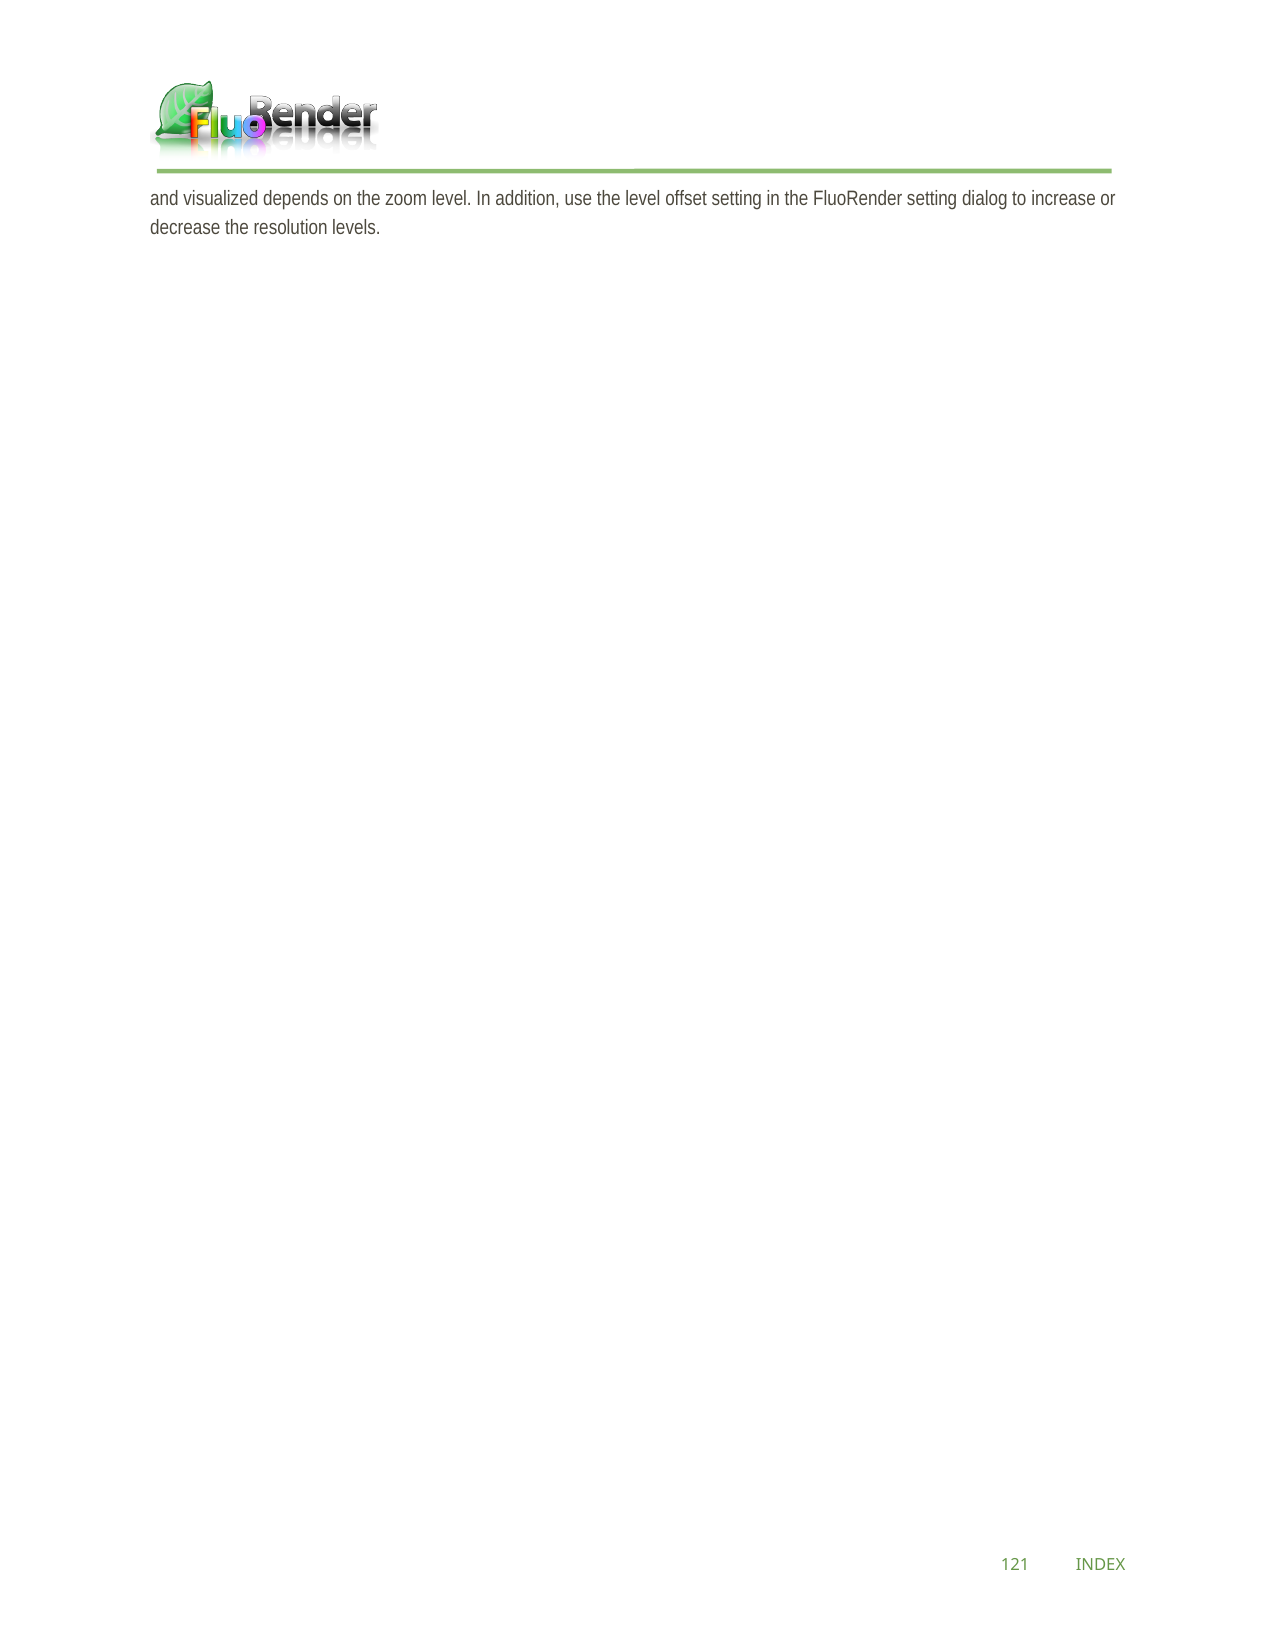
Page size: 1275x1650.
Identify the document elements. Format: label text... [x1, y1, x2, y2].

picture [150, 75, 379, 162]
